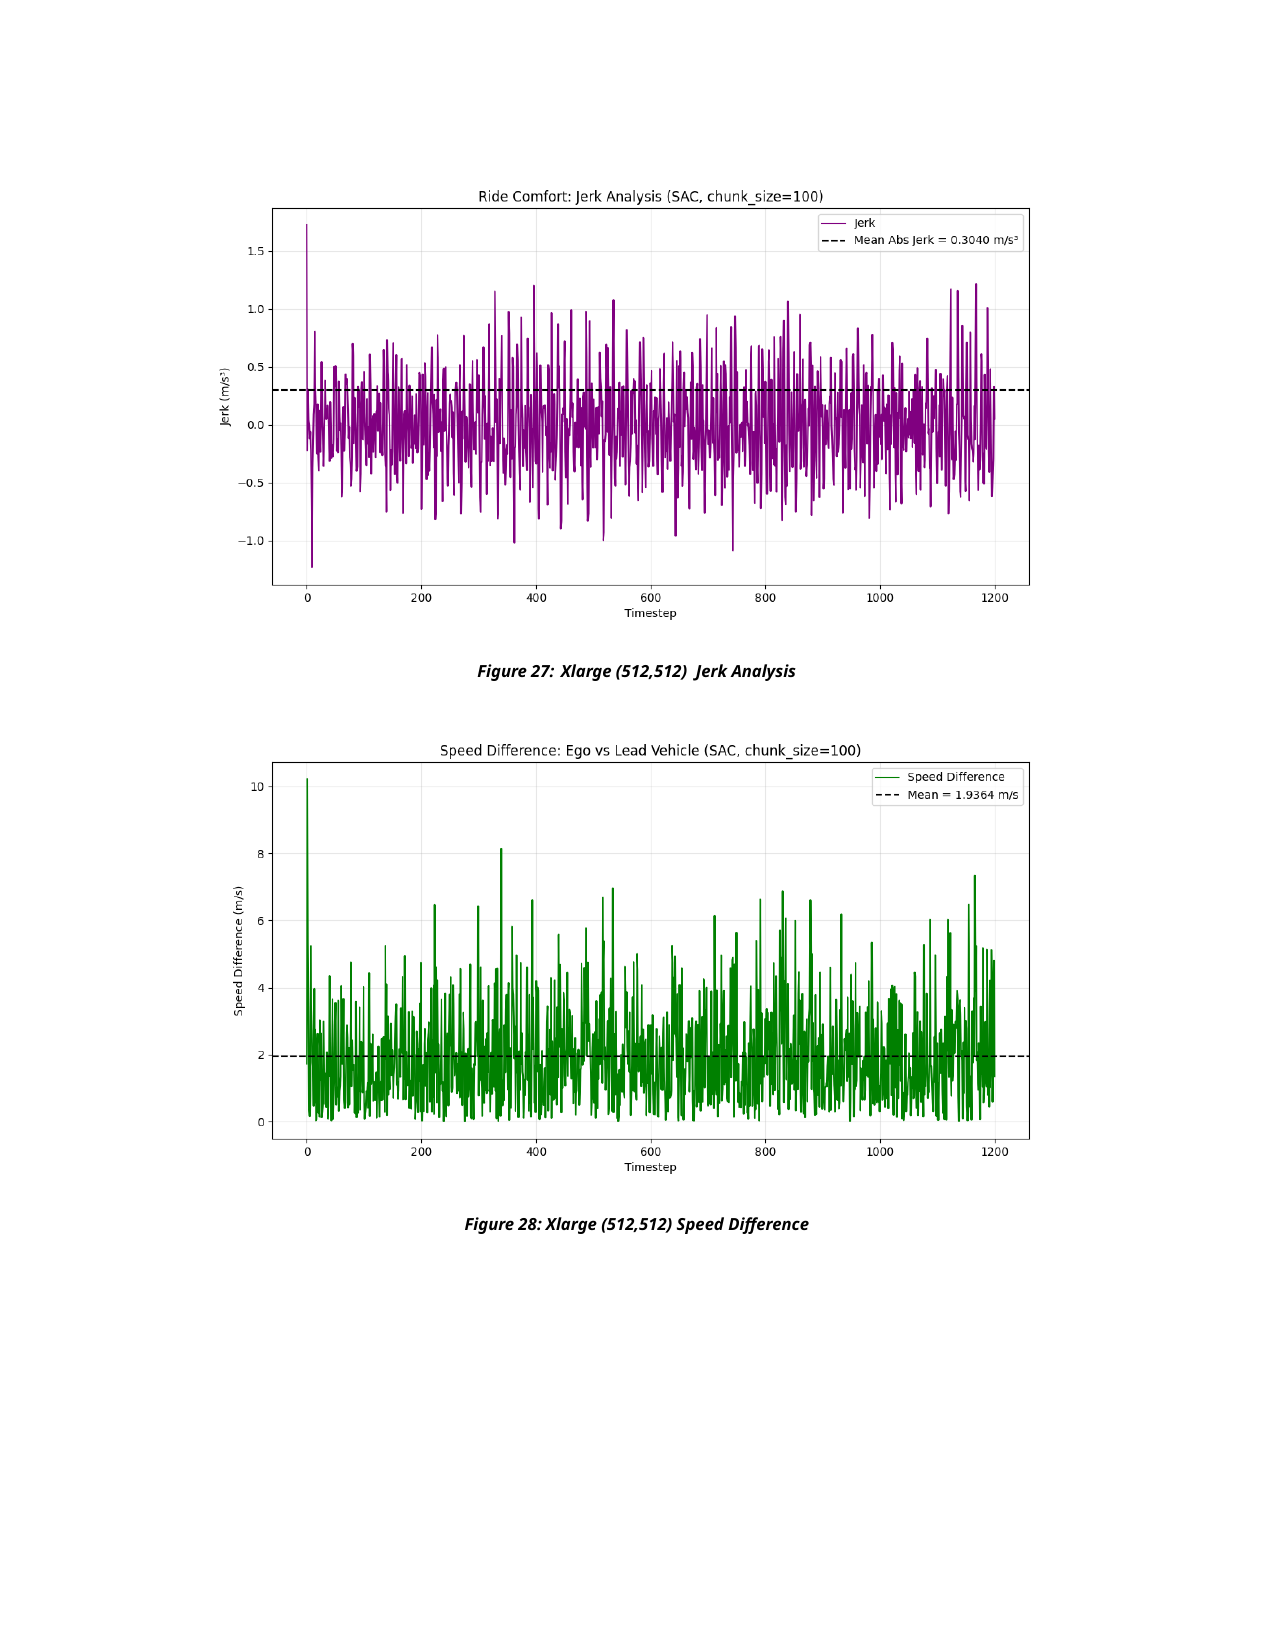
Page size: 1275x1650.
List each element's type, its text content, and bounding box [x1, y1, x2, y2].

picture [150, 150, 1125, 638]
text Figure 27: Xlarge (512,512) Jerk Analysis [150, 659, 1125, 682]
text Figure 28: Xlarge (512,512) Speed Difference [150, 1213, 1125, 1236]
picture [150, 703, 1125, 1192]
